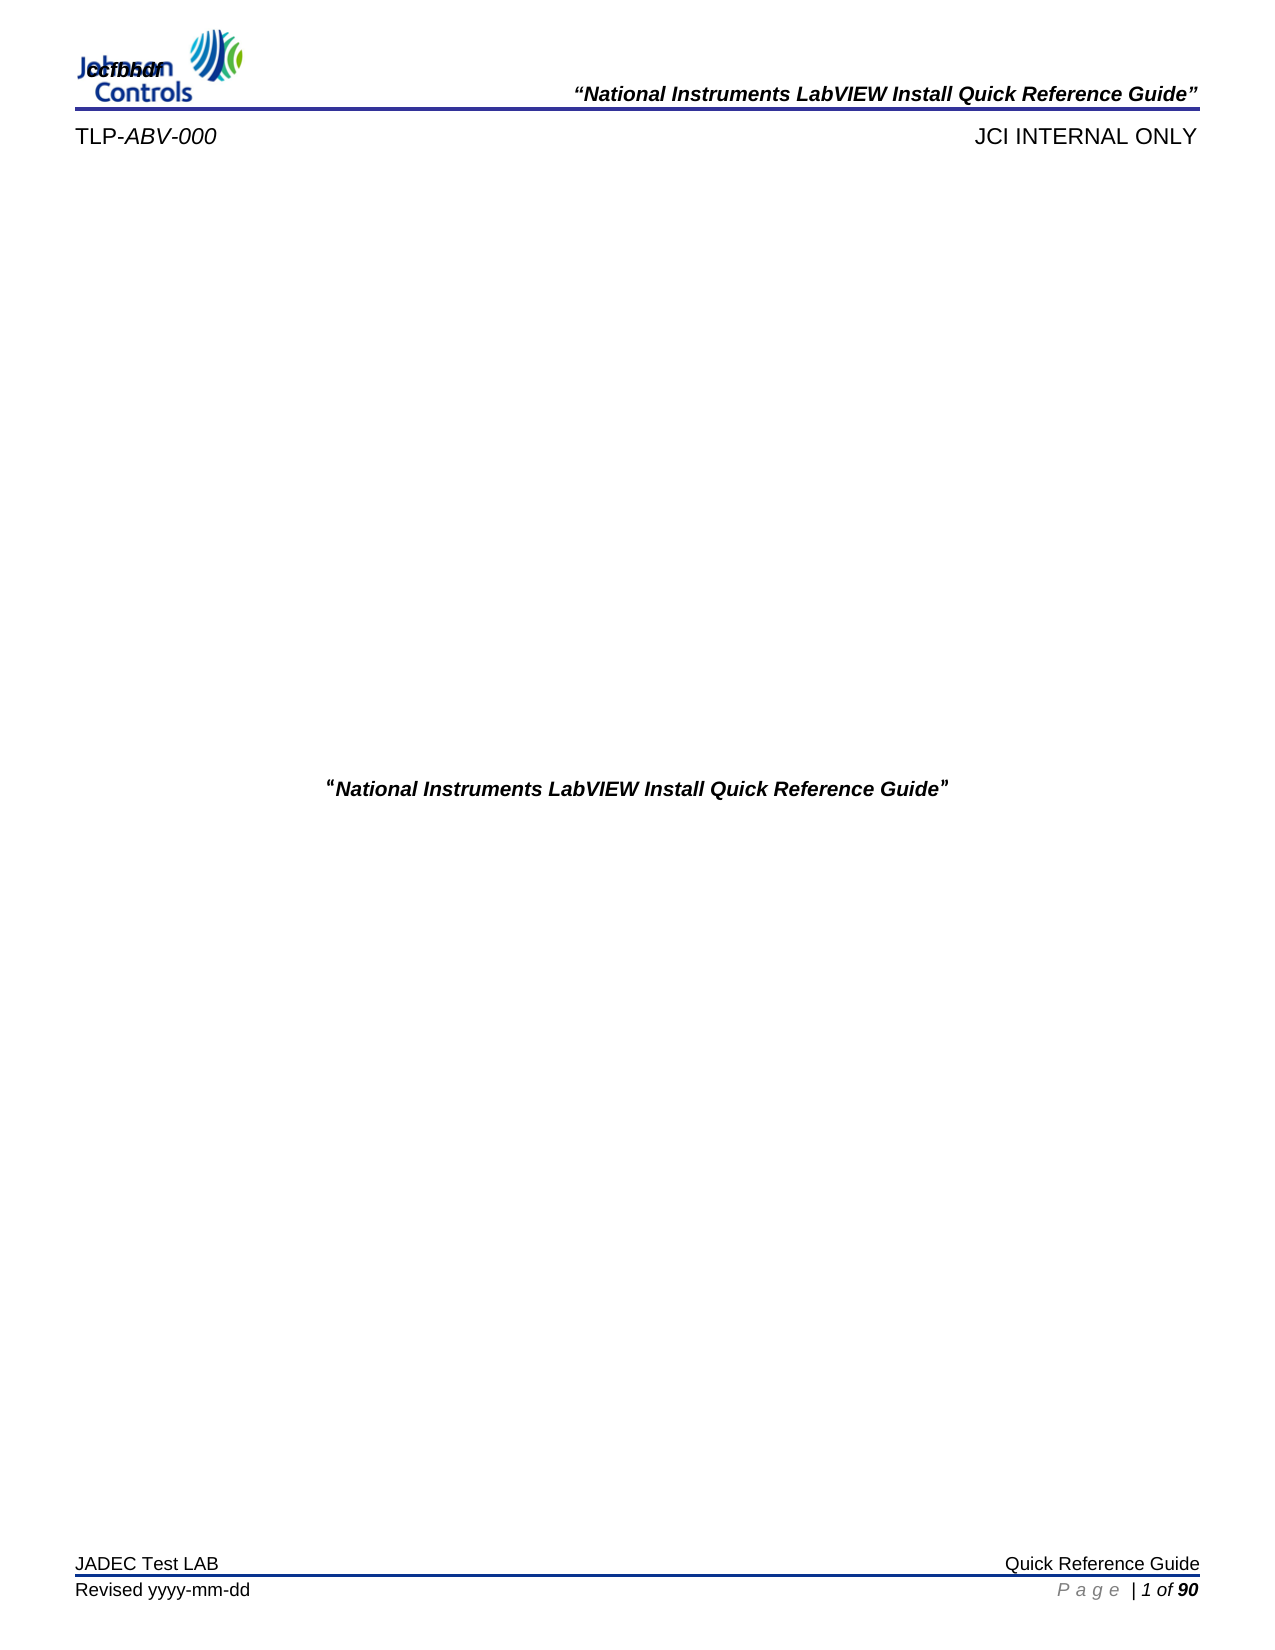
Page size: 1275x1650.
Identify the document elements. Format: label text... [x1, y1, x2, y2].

picture [76, 26, 246, 105]
text “National Instruments LabVIEW Install Quick Reference Guide” [75, 774, 1200, 802]
